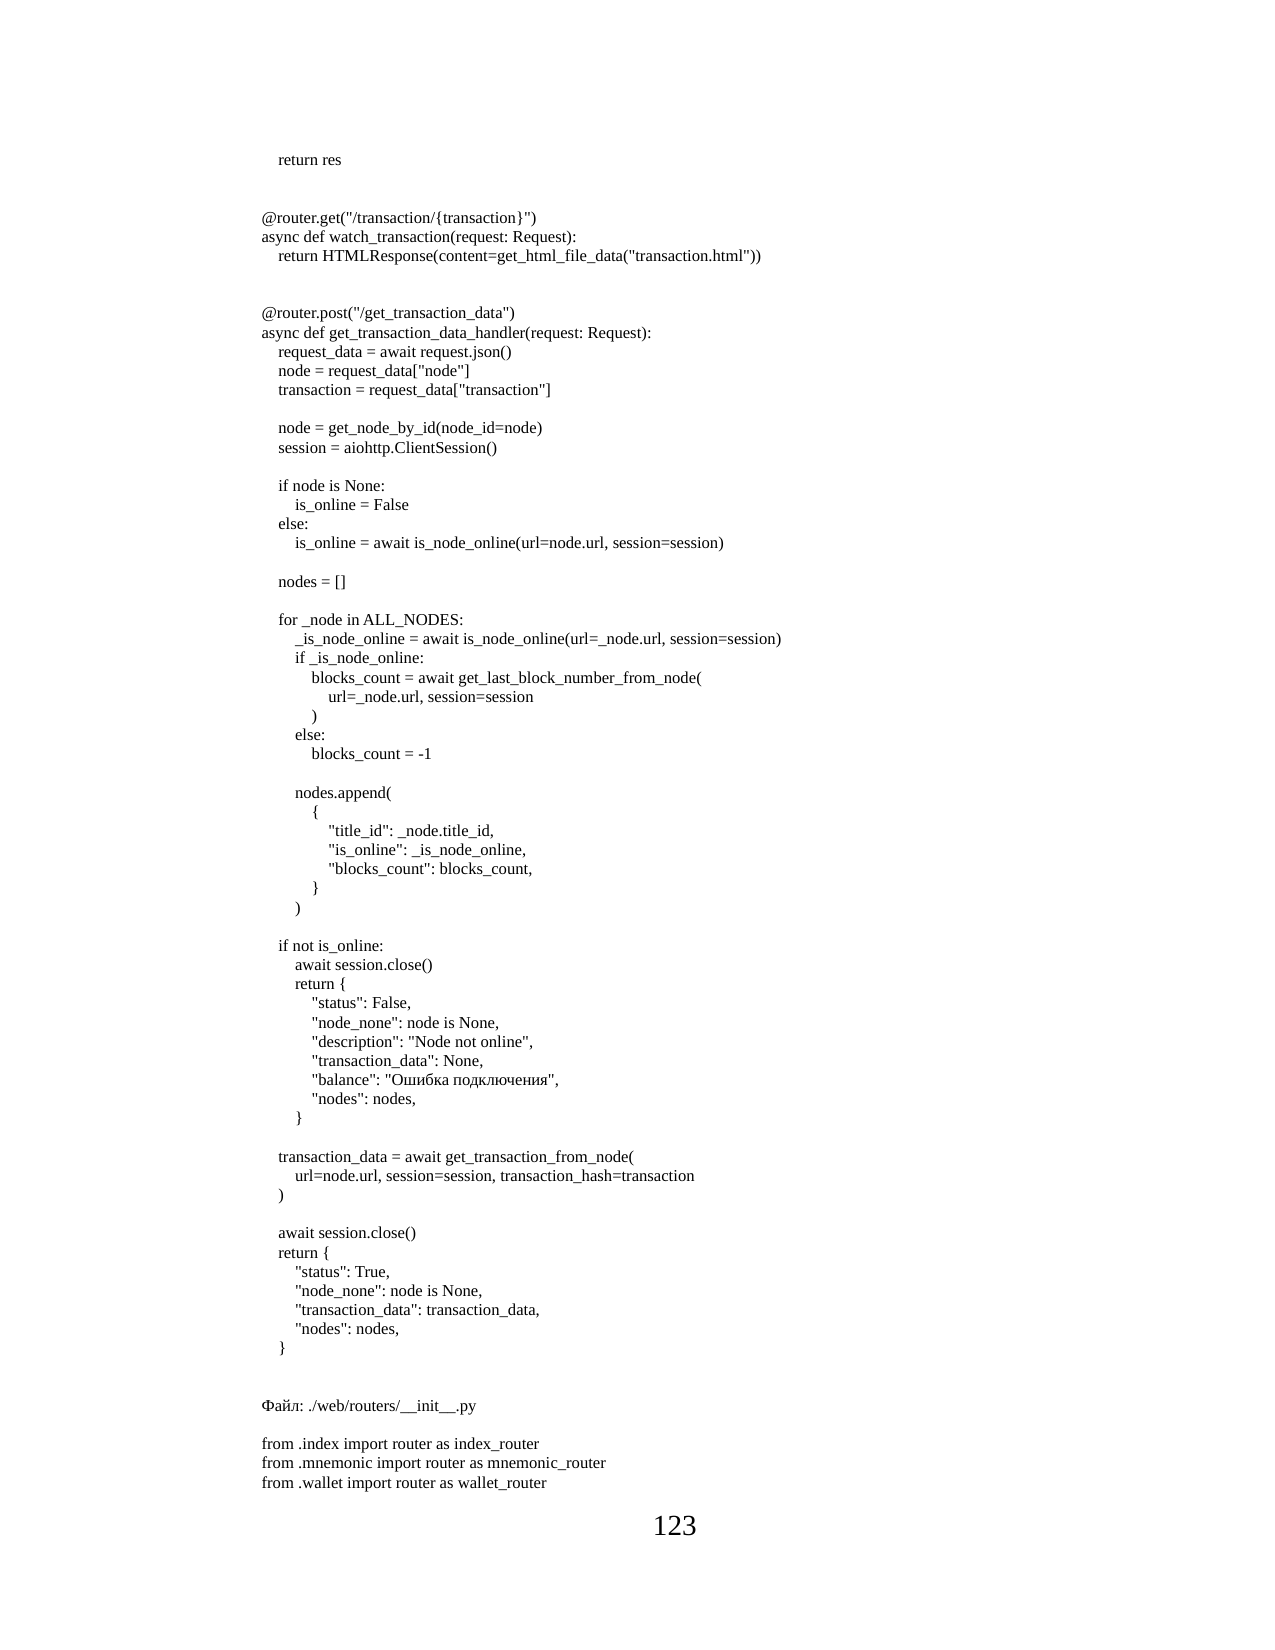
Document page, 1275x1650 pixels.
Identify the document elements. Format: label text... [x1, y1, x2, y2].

list } [261, 878, 1125, 897]
list _is_node_online = await is_node_online(url=_node.url, session=session) [261, 629, 1125, 648]
list "status": True, [261, 1262, 1125, 1281]
list else: [261, 725, 1125, 744]
list else: [261, 514, 1125, 533]
list "node_none": node is None, [261, 1012, 1125, 1032]
list url=_node.url, session=session [261, 687, 1125, 706]
list "transaction_data": None, [261, 1051, 1125, 1070]
list session = aiohttp.ClientSession() [261, 437, 1125, 457]
list await session.close() [261, 955, 1125, 974]
list request_data = await request.json() [261, 342, 1125, 361]
list "description": "Node not online", [261, 1032, 1125, 1051]
list node = get_node_by_id(node_id=node) [261, 418, 1125, 437]
list @router.post("/get_transaction_data") [261, 303, 1125, 322]
list if _is_node_online: [261, 648, 1125, 667]
list nodes = [] [261, 572, 1125, 591]
list return { [261, 974, 1125, 993]
list "blocks_count": blocks_count, [261, 859, 1125, 878]
list transaction = request_data["transaction"] [261, 380, 1125, 399]
list @router.get("/transaction/{transaction}") [261, 207, 1125, 227]
list async def get_transaction_data_handler(request: Request): [261, 322, 1125, 342]
list return HTMLResponse(content=get_html_file_data("transaction.html")) [261, 246, 1125, 265]
list from .mnemonic import router as mnemonic_router [261, 1453, 1125, 1472]
list return res [261, 150, 1125, 169]
list if node is None: [261, 476, 1125, 495]
list ) [261, 1185, 1125, 1204]
list } [261, 1338, 1125, 1357]
list from .wallet import router as wallet_router [261, 1472, 1125, 1492]
list transaction_data = await get_transaction_from_node( [261, 1147, 1125, 1166]
list "status": False, [261, 993, 1125, 1012]
list "title_id": _node.title_id, [261, 821, 1125, 840]
list async def watch_transaction(request: Request): [261, 227, 1125, 246]
list "is_online": _is_node_online, [261, 840, 1125, 859]
list return { [261, 1242, 1125, 1262]
list "node_none": node is None, [261, 1281, 1125, 1300]
list { [261, 802, 1125, 821]
list blocks_count = await get_last_block_number_from_node( [261, 667, 1125, 687]
list await session.close() [261, 1223, 1125, 1242]
list from .index import router as index_router [261, 1434, 1125, 1453]
list "nodes": nodes, [261, 1319, 1125, 1338]
list ) [261, 706, 1125, 725]
list "transaction_data": transaction_data, [261, 1300, 1125, 1319]
list blocks_count = -1 [261, 744, 1125, 763]
list for _node in ALL_NODES: [261, 610, 1125, 629]
list is_online = False [261, 495, 1125, 514]
list "nodes": nodes, [261, 1089, 1125, 1108]
list if not is_online: [261, 936, 1125, 955]
list nodes.append( [261, 782, 1125, 802]
list ) [261, 897, 1125, 917]
list node = request_data["node"] [261, 361, 1125, 380]
list "balance": "Ошибка подключения", [261, 1070, 1125, 1089]
list url=node.url, session=session, transaction_hash=transaction [261, 1166, 1125, 1185]
list Файл: ./web/routers/__init__.py [261, 1396, 1125, 1415]
list } [261, 1108, 1125, 1127]
list is_online = await is_node_online(url=node.url, session=session) [261, 533, 1125, 552]
